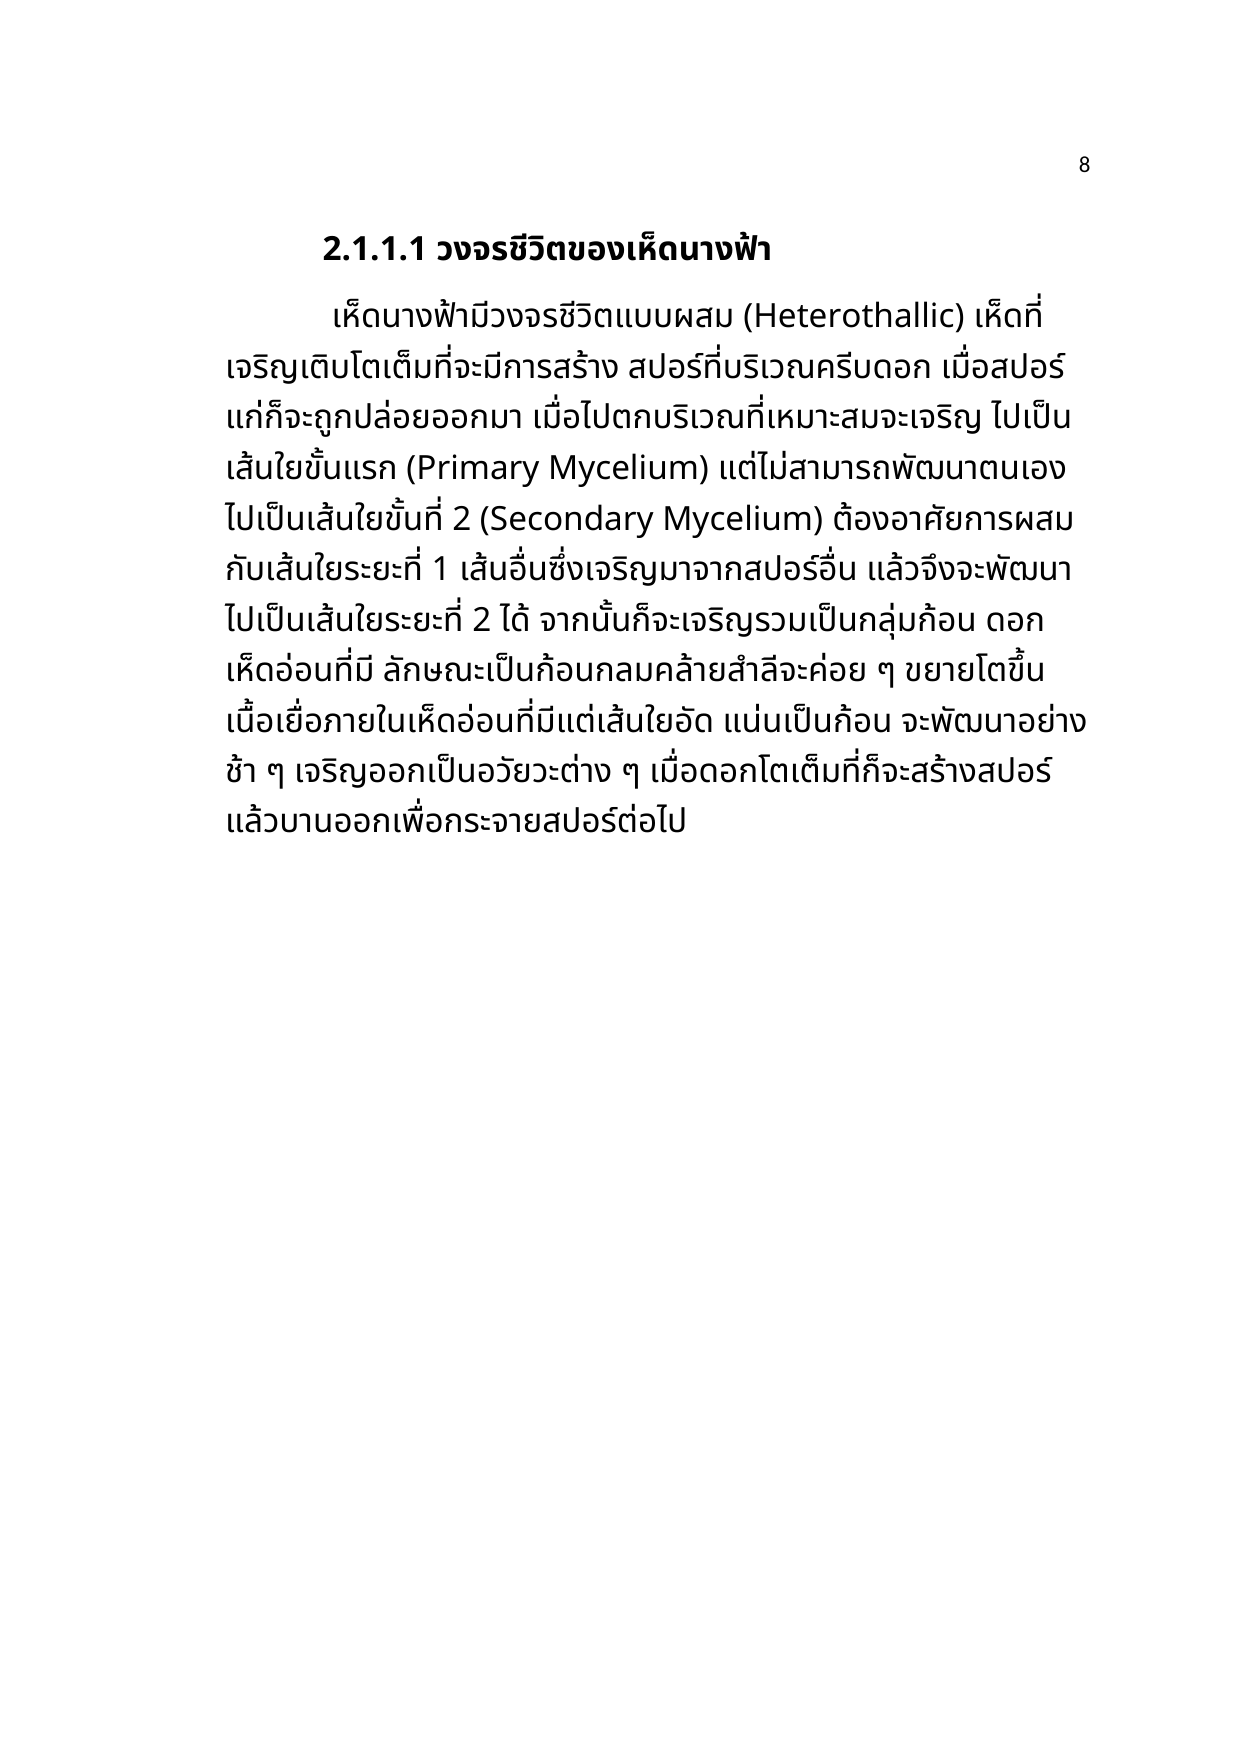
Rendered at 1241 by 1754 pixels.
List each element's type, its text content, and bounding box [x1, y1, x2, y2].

text 2.1.1.1 วงจรชีวิตของเห็ดนางฟ้า [225, 225, 1090, 276]
text เห็ดนางฟ้ามีวงจรชีวิตแบบผสม (Heterothallic) เห็ดที่เจริญเติบโตเต็มที่จะมีการสร้าง สปอร์ที่บริเวณครีบดอก เมื่อสปอร์แก่ก็จะถูกปล่อยออกมา เมื่อไปตกบริเวณที่เหมาะสมจะเจริญ ไปเป็นเส้นใยขั้นแรก (Primary Mycelium) แต่ไม่สามารถพัฒนาตนเองไปเป็นเส้นใยขั้นที่ 2 (Secondary Mycelium) ต้องอาศัยการผสมกับเส้นใยระยะที่ 1 เส้นอื่นซึ่งเจริญมาจากสปอร์อื่น แล้วจึงจะพัฒนาไปเป็นเส้นใยระยะที่ 2 ได้ จากนั้นก็จะเจริญรวมเป็นกลุ่มก้อน ดอกเห็ดอ่อนที่มี ลักษณะเป็นก้อนกลมคล้ายสำลีจะค่อย ๆ ขยายโตขึ้น เนื้อเยื่อภายในเห็ดอ่อนที่มีแต่เส้นใยอัด แน่นเป็นก้อน จะพัฒนาอย่างช้า ๆ เจริญออกเป็นอวัยวะต่าง ๆ เมื่อดอกโตเต็มที่ก็จะสร้างสปอร์ แล้วบานออกเพื่อกระจายสปอร์ต่อไป [225, 292, 1090, 848]
